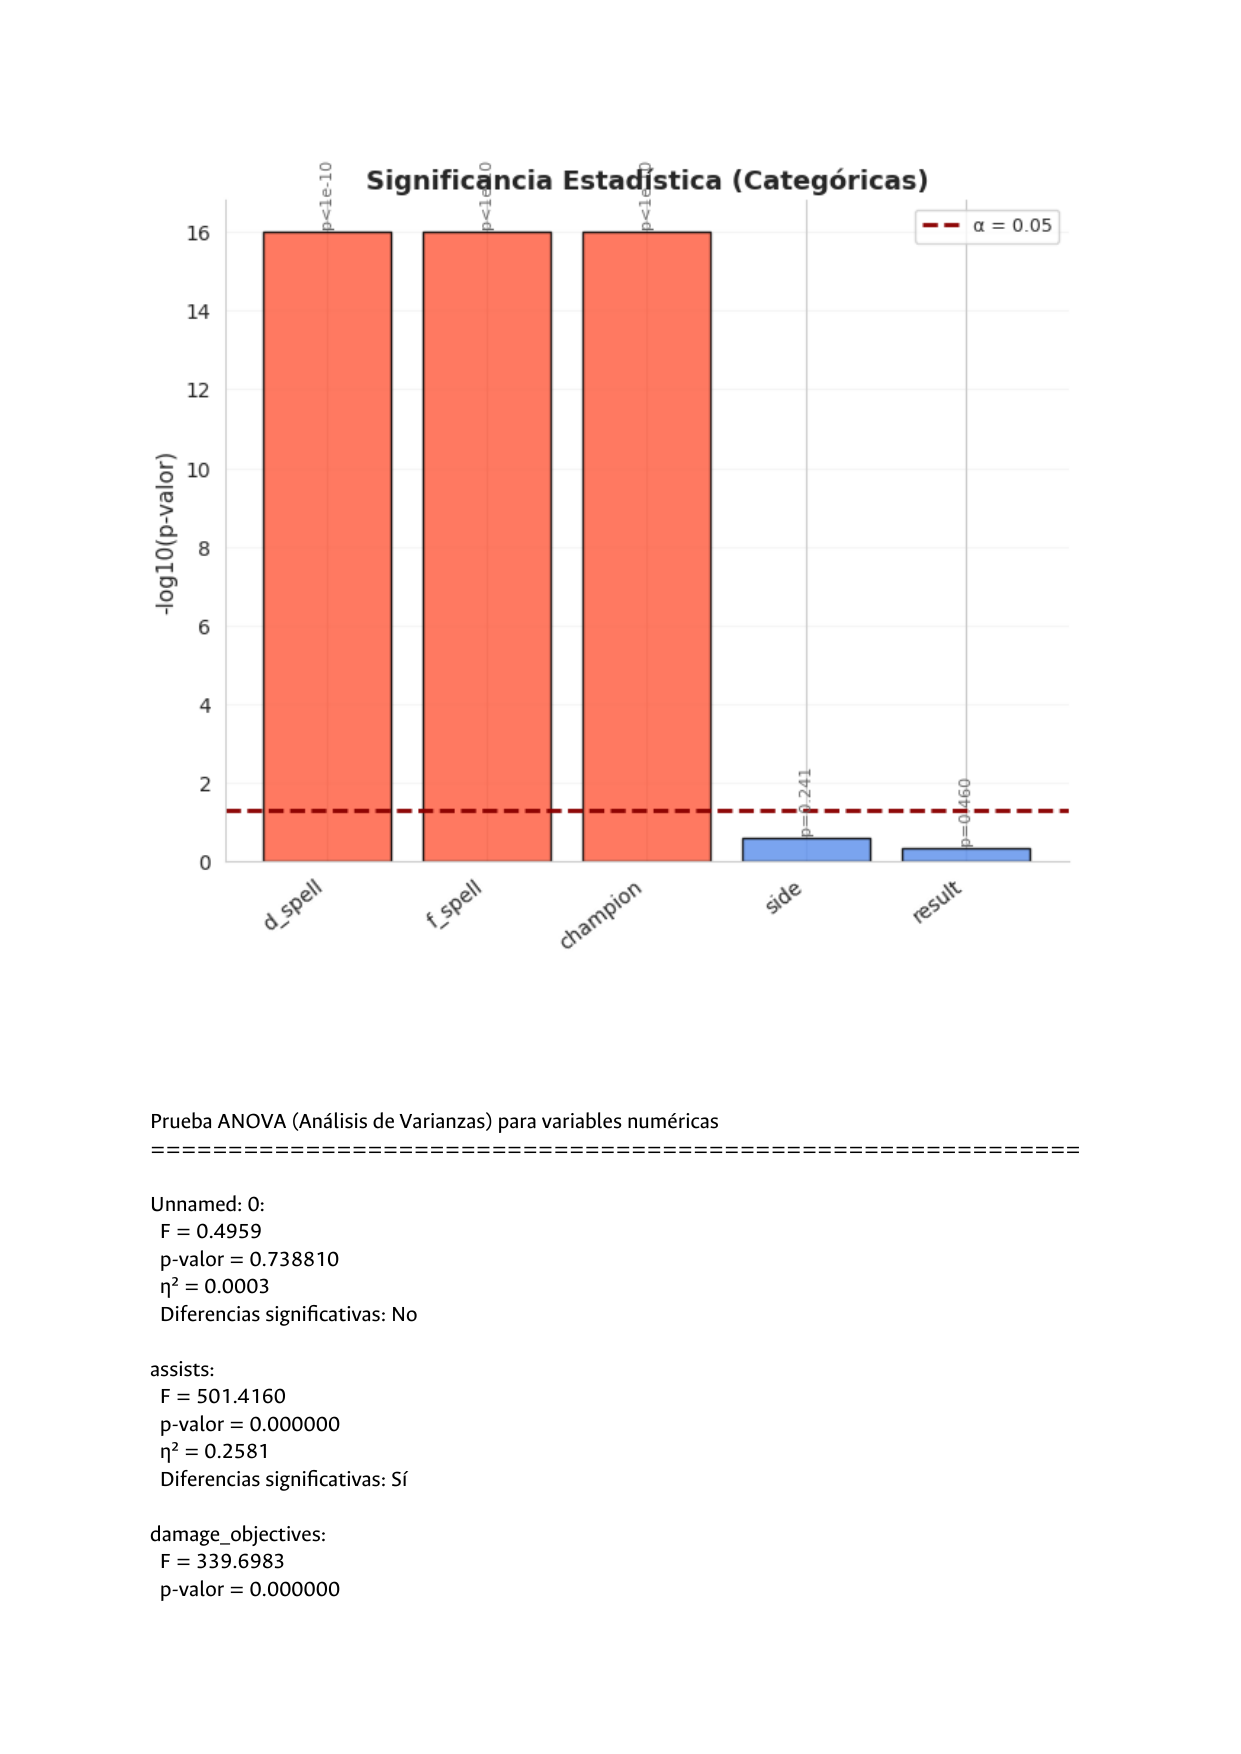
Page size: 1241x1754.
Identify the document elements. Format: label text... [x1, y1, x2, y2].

text ============================================================ [150, 1136, 1090, 1163]
text damage_objectives: [150, 1521, 1090, 1548]
text p-valor = 0.738810 [150, 1246, 1090, 1273]
text Diferencias significativas: Sí [150, 1466, 1090, 1493]
text F = 339.6983 [150, 1548, 1090, 1576]
picture [150, 150, 1101, 966]
text η² = 0.0003 [150, 1273, 1090, 1301]
text Prueba ANOVA (Análisis de Varianzas) para variables numéricas [150, 1108, 1090, 1136]
text p-valor = 0.000000 [150, 1576, 1090, 1603]
text F = 0.4959 [150, 1218, 1090, 1246]
text assists: [150, 1356, 1090, 1383]
text F = 501.4160 [150, 1383, 1090, 1411]
text Unnamed: 0: [150, 1191, 1090, 1218]
text Diferencias significativas: No [150, 1301, 1090, 1328]
text p-valor = 0.000000 [150, 1411, 1090, 1438]
text η² = 0.2581 [150, 1438, 1090, 1466]
